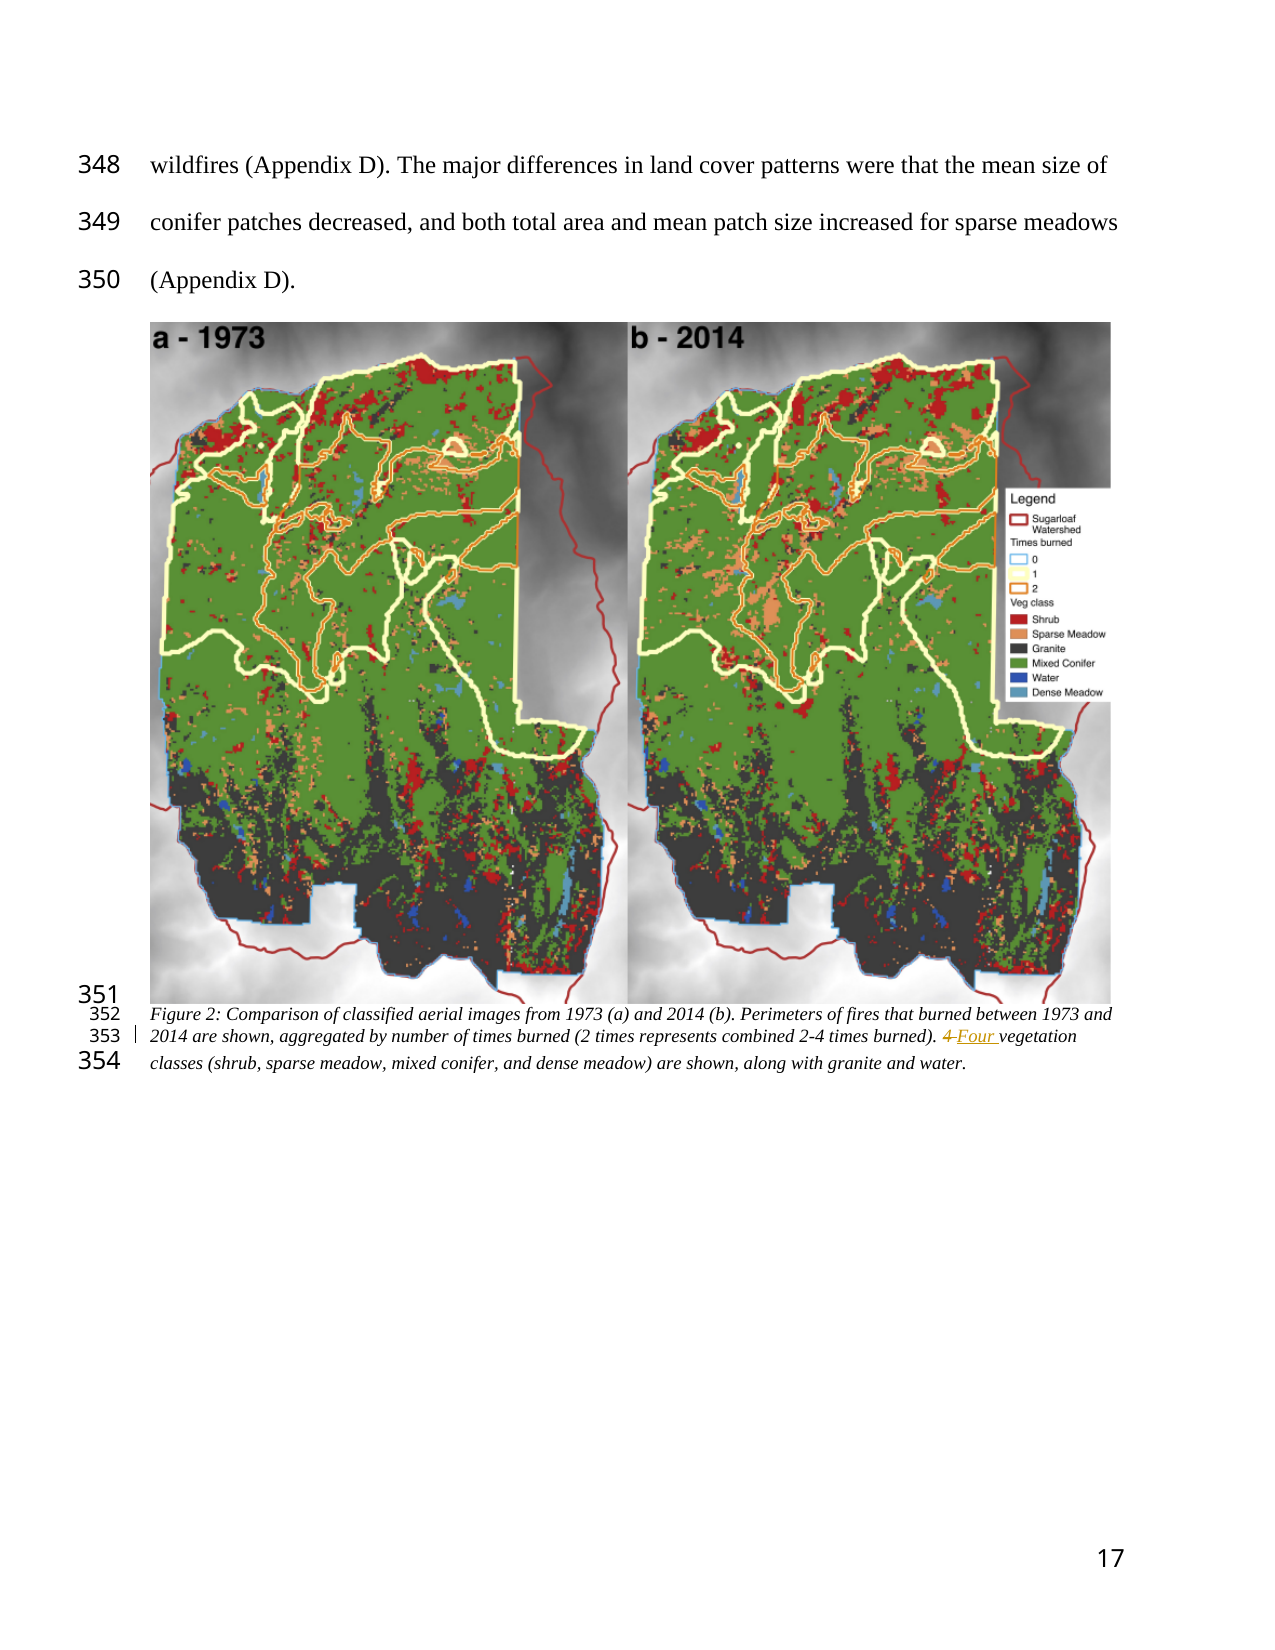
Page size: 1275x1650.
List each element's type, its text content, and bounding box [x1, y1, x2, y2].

text Figure 2: Comparison of classified aerial images from 1973 (a) and 2014 (b). Perimeters of fires that burned between 1973 and 2014 are shown, aggregated by number of times burned (2 times represents combined 2-4 times burned). vegetation classes (shrub, sparse meadow, mixed conifer, and dense meadow) are shown, along with granite and water. [150, 1004, 1125, 1075]
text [150, 150, 1125, 294]
